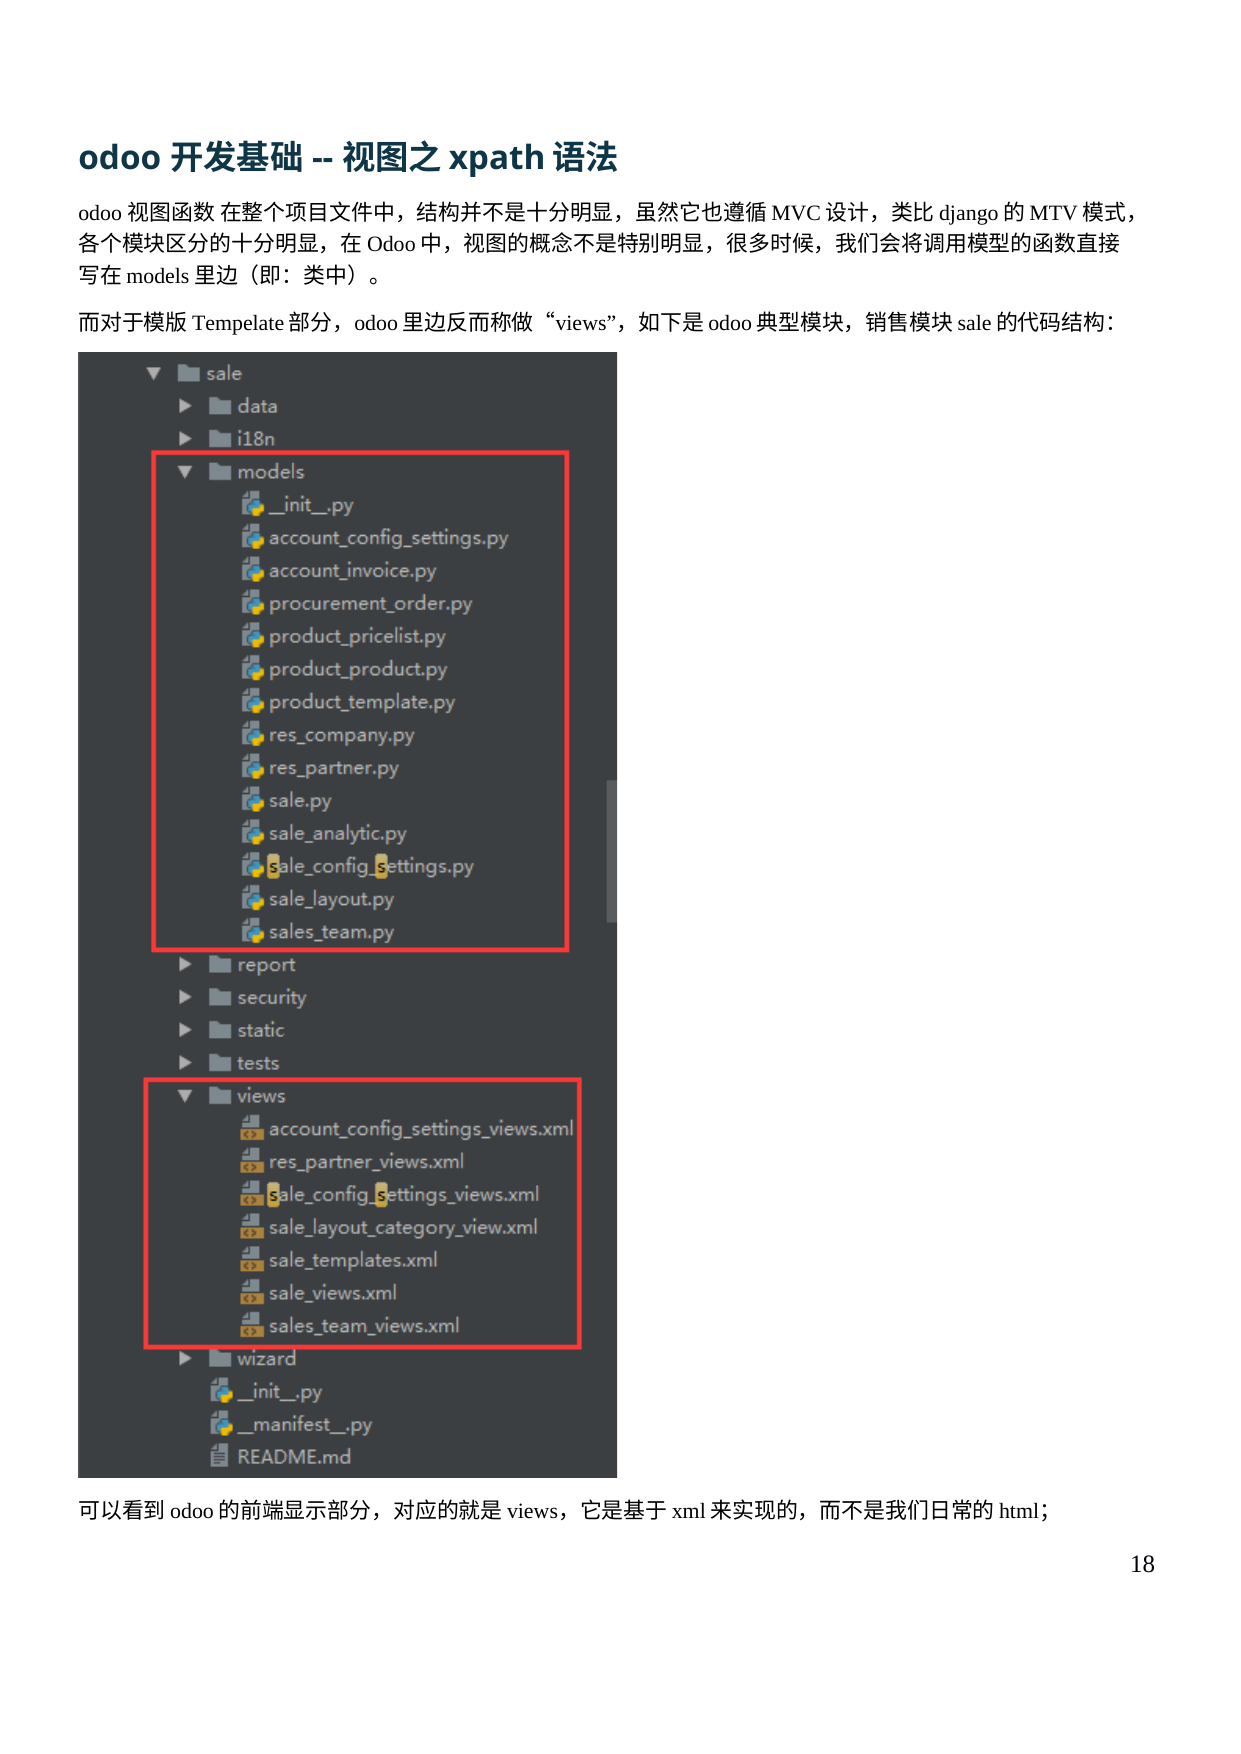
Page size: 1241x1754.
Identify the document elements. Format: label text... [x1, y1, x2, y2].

subtitle odoo 开发基础 -- 视图之xpath语法 [78, 134, 1139, 179]
picture [78, 352, 618, 1478]
text 而对于模版Tempelate部分，odoo里边反而称做“views”，如下是odoo典型模块，销售模块sale的代码结构： [78, 305, 1139, 337]
text 可以看到odoo的前端显示部分，对应的就是views，它是基于xml来实现的，而不是我们日常的html； [78, 1493, 1139, 1525]
text odoo 视图函数 在整个项目文件中，结构并不是十分明显，虽然它也遵循MVC设计，类比django的MTV模式，各个模块区分的十分明显，在Odoo中，视图的概念不是特别明显，很多时候，我们会将调用模型的函数直接写在models里边（即：类中）。 [78, 195, 1139, 290]
